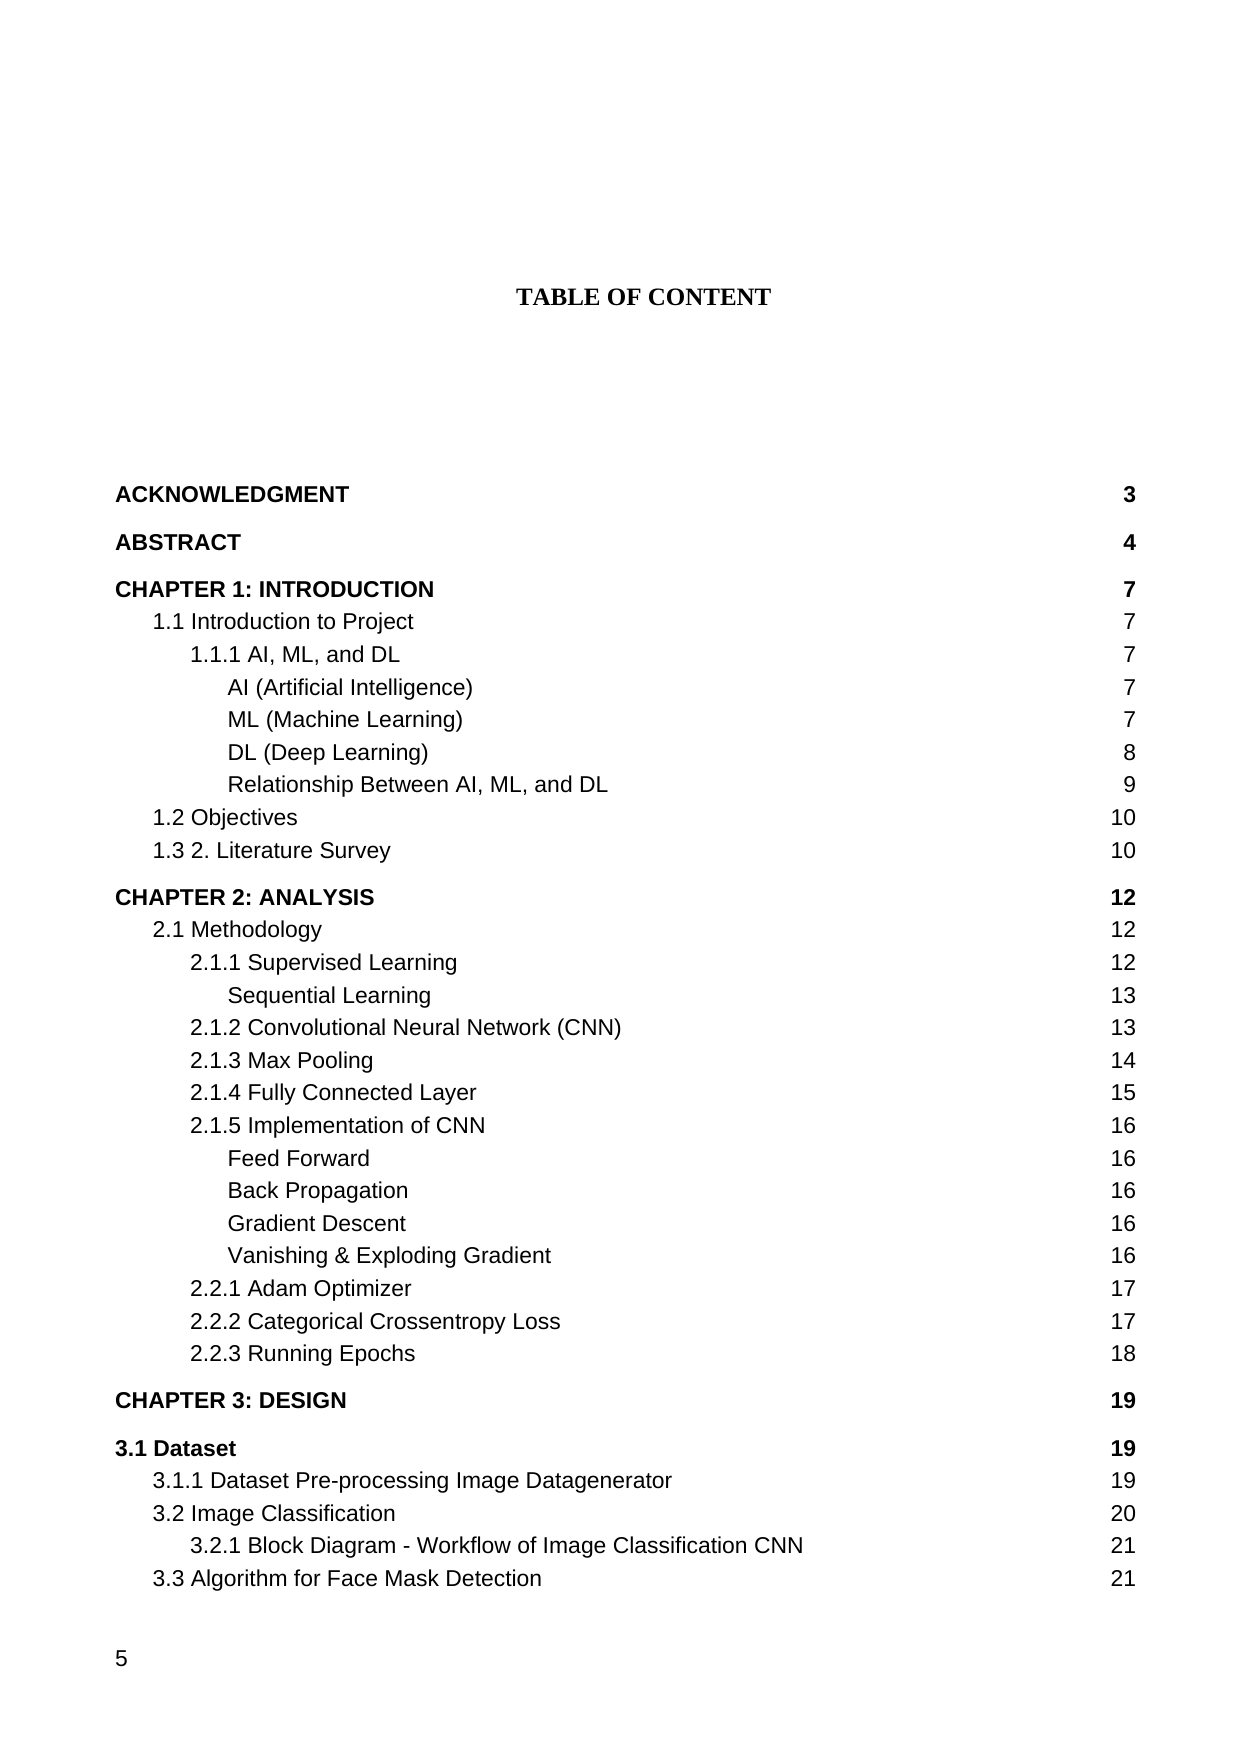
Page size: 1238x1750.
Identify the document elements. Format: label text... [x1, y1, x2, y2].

text TABLE OF CONTENT [152, 282, 1135, 311]
